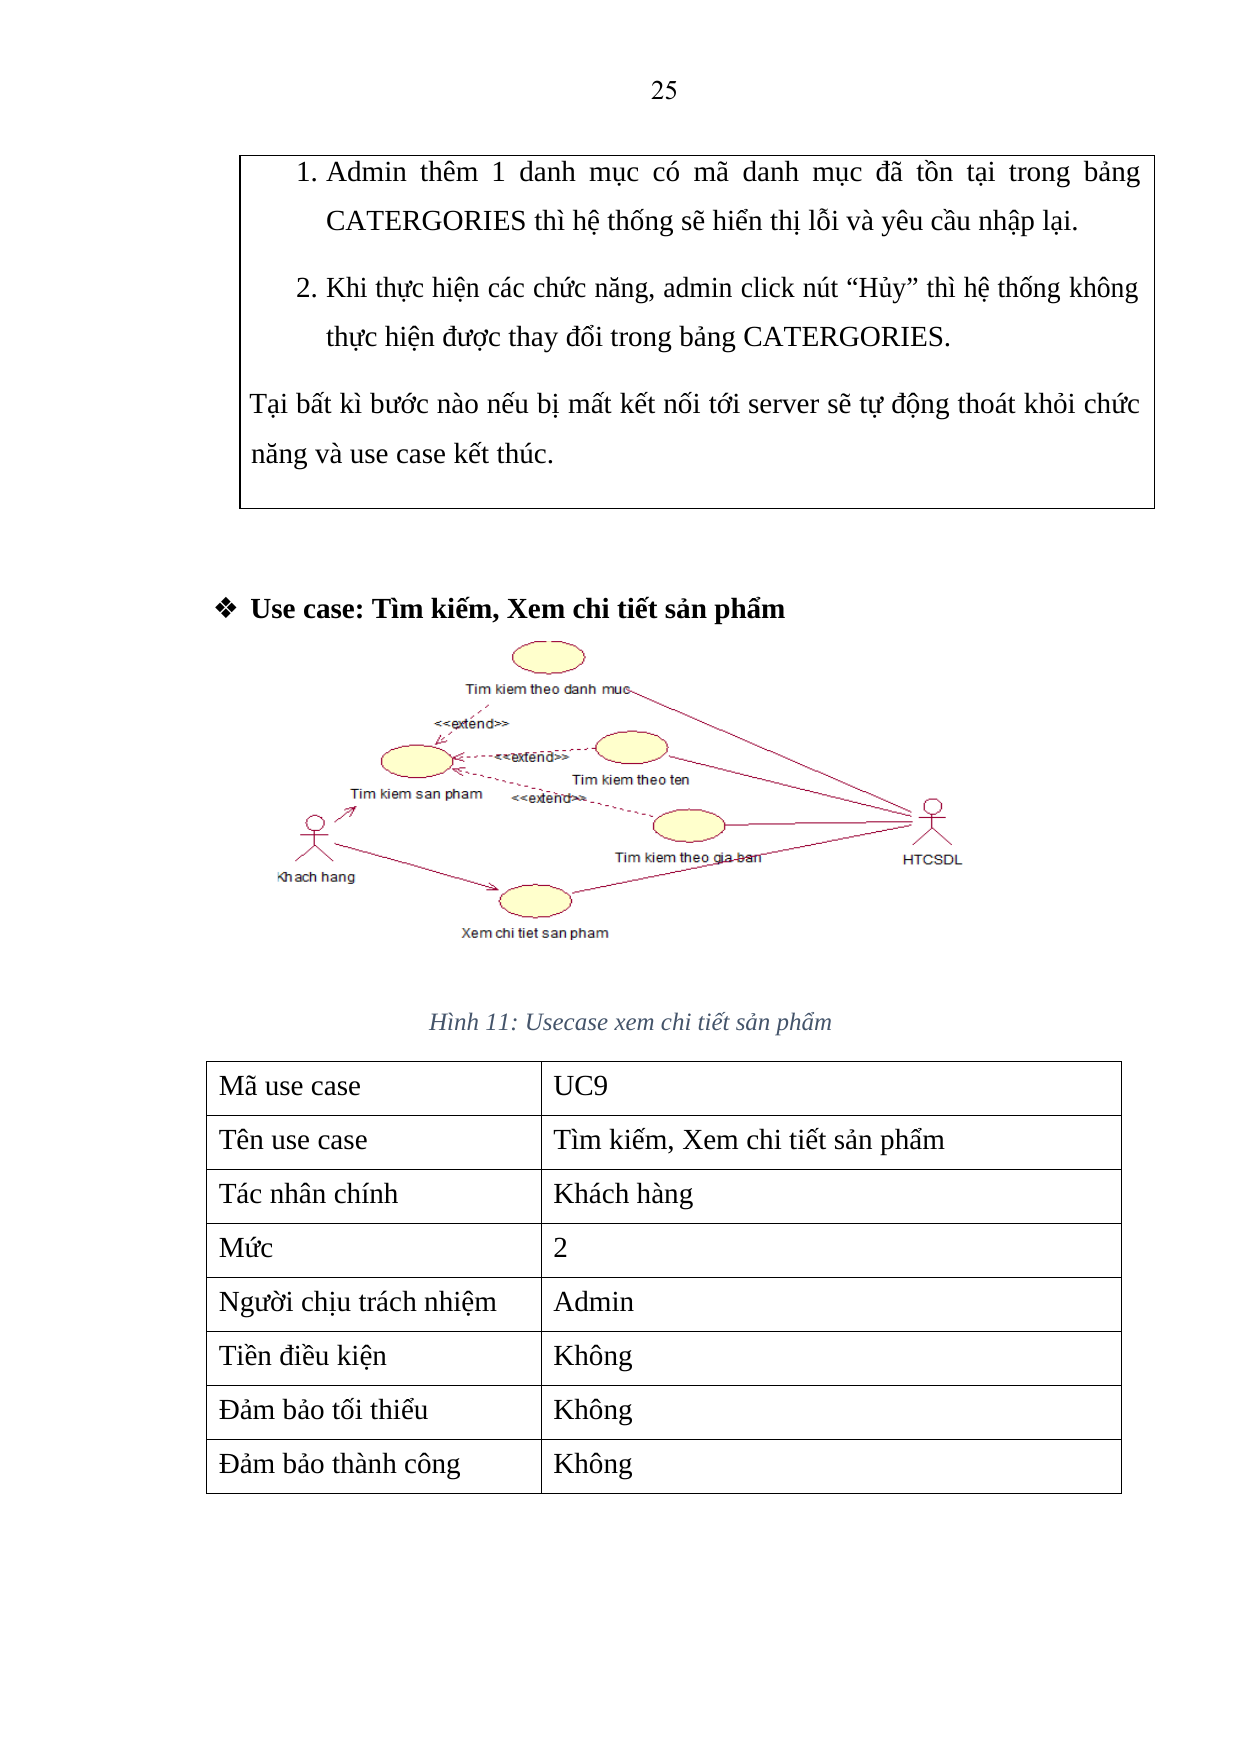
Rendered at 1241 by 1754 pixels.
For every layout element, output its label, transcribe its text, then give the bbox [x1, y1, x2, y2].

table_cell Admin [542, 1278, 1121, 1331]
table_cell Tên use case [207, 1116, 541, 1169]
picture [277, 641, 963, 940]
table_header Mã use case [207, 1062, 541, 1115]
table_cell Đảm bảo thành công [207, 1440, 541, 1493]
table_header UC9 [542, 1062, 1121, 1115]
table_cell Không [542, 1332, 1121, 1385]
table_cell Không [542, 1440, 1121, 1493]
table_cell 2 [542, 1224, 1121, 1277]
table_cell Đảm bảo tối thiểu [207, 1386, 541, 1439]
table_cell Khách hàng [542, 1170, 1121, 1223]
table_cell Mức [207, 1224, 541, 1277]
table_cell Tìm kiếm, Xem chi tiết sản phẩm [542, 1116, 1121, 1169]
list Use case: Tìm kiếm, Xem chi tiết sản phẩm [213, 576, 1122, 635]
table_cell Không [542, 1386, 1121, 1439]
table_cell Tiền điều kiện [207, 1332, 541, 1385]
table_cell Người chịu trách nhiệm [207, 1278, 541, 1331]
table_cell Tác nhân chính [207, 1170, 541, 1223]
